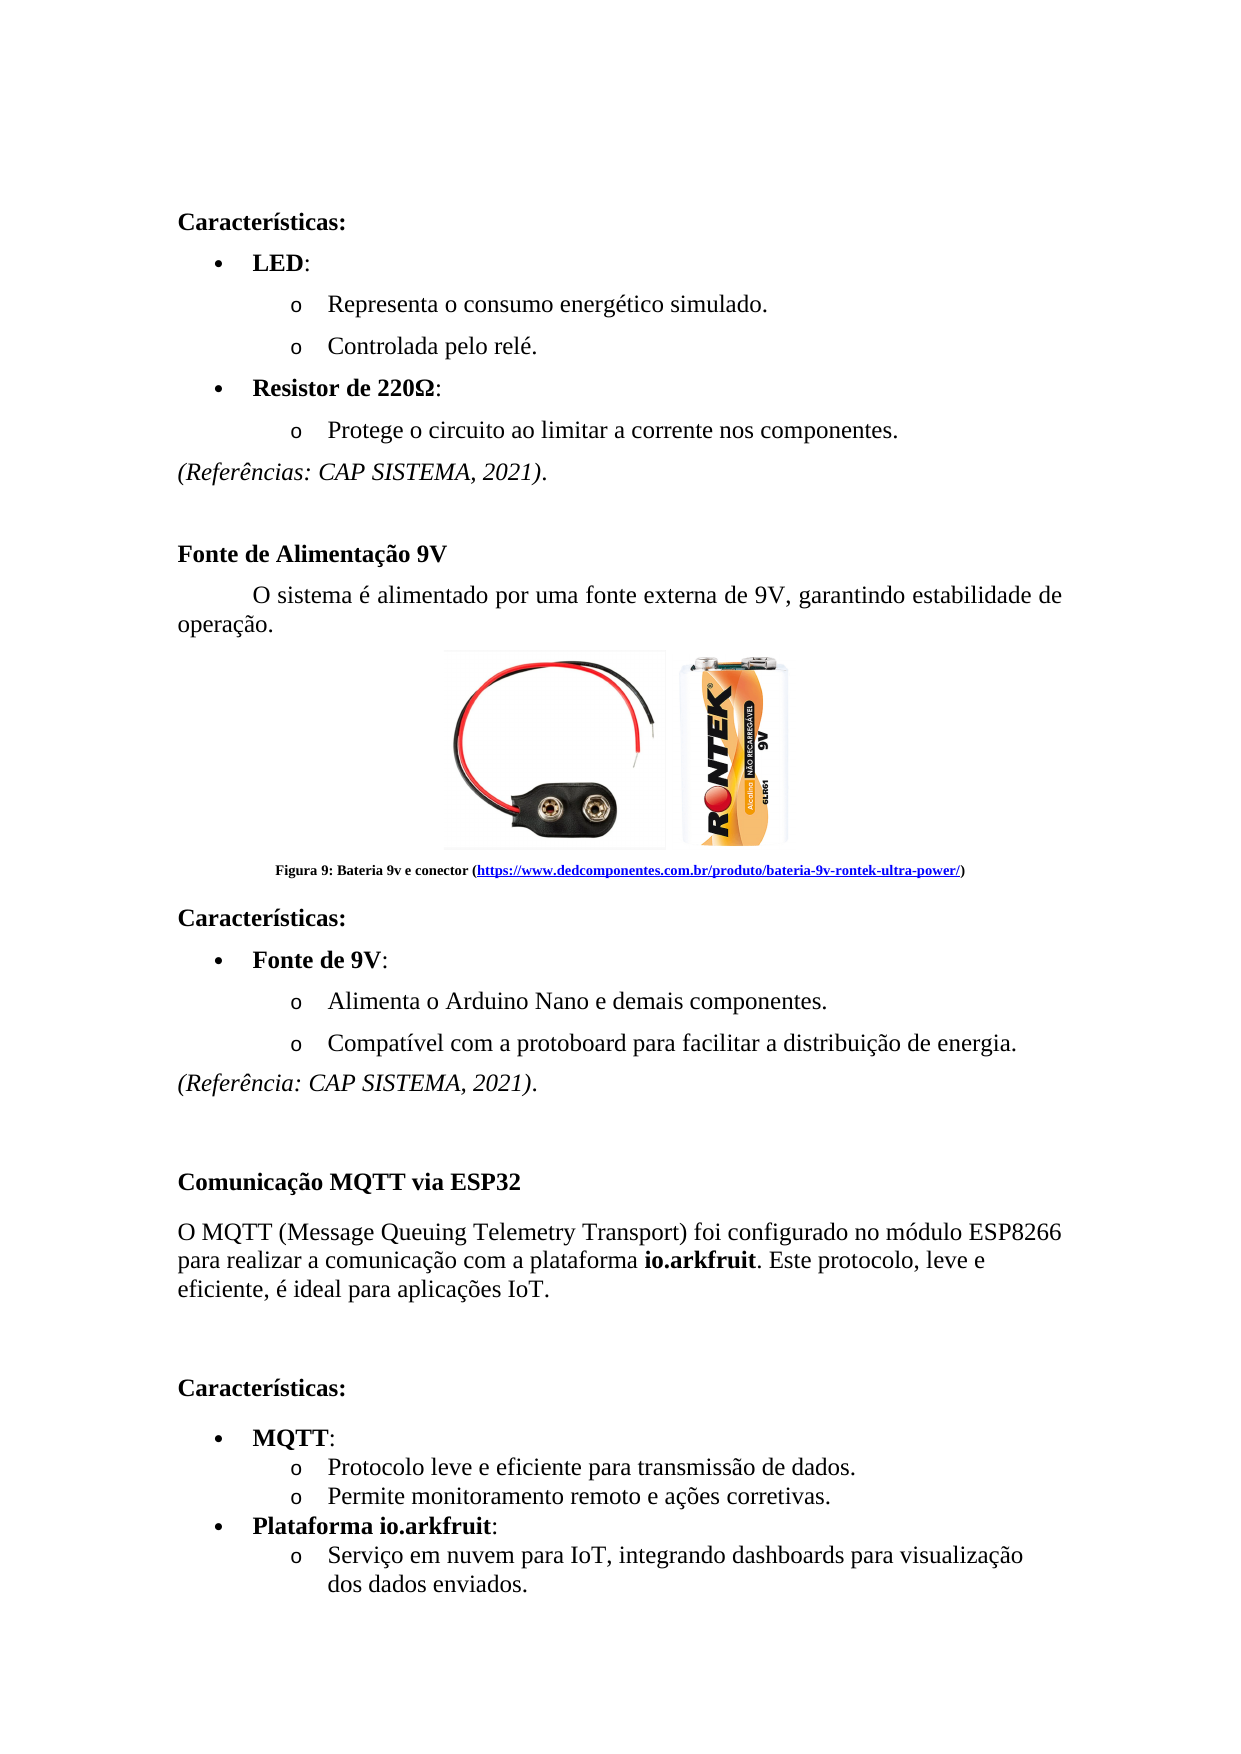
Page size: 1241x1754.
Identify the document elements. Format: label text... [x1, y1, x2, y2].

text Figura 9: Bateria 9v e conector (https://www.dedcomponentes.com.br/produto/bateria-9v-rontek-ultra-power/) [224, 862, 1016, 878]
list Controlada pelo relé. [290, 331, 1063, 361]
text Fonte de Alimentação 9V [177, 539, 1063, 568]
list Fonte de 9V: [215, 945, 1063, 973]
text O MQTT (Message Queuing Telemetry Transport) foi configurado no módulo ESP8266 para realizar a comunicação com a plataforma io.arkfruit. Este protocolo, leve e eficiente, é ideal para aplicações IoT. [177, 1217, 1063, 1303]
list Permite monitoramento remoto e ações corretivas. [290, 1481, 1063, 1511]
text (Referências: CAP SISTEMA, 2021). [177, 457, 1063, 486]
picture [443, 650, 666, 850]
list Resistor de 220Ω: [215, 373, 1063, 402]
text Características: [177, 207, 1063, 236]
text Características: [177, 903, 1063, 932]
text O sistema é alimentado por uma fonte externa de 9V, garantindo estabilidade de operação. [177, 581, 1063, 638]
list Compatível com a protoboard para facilitar a distribuição de energia. [290, 1028, 1063, 1058]
list Alimenta o Arduino Nano e demais componentes. [290, 986, 1063, 1016]
picture [672, 654, 797, 850]
list Representa o consumo energético simulado. [290, 289, 1063, 319]
list Protocolo leve e eficiente para transmissão de dados. [290, 1452, 1063, 1481]
list Serviço em nuvem para IoT, integrando dashboards para visualização dos dados enviados. [290, 1540, 1063, 1598]
list Protege o circuito ao limitar a corrente nos componentes. [290, 415, 1063, 444]
list Plataforma io.arkfruit: [215, 1511, 1063, 1540]
text Características: [177, 1373, 1063, 1402]
text Comunicação MQTT via ESP32 [177, 1167, 1063, 1196]
list LED: [215, 248, 1063, 277]
text (Referência: CAP SISTEMA, 2021). [177, 1068, 1063, 1097]
list MQTT: [215, 1423, 1063, 1452]
